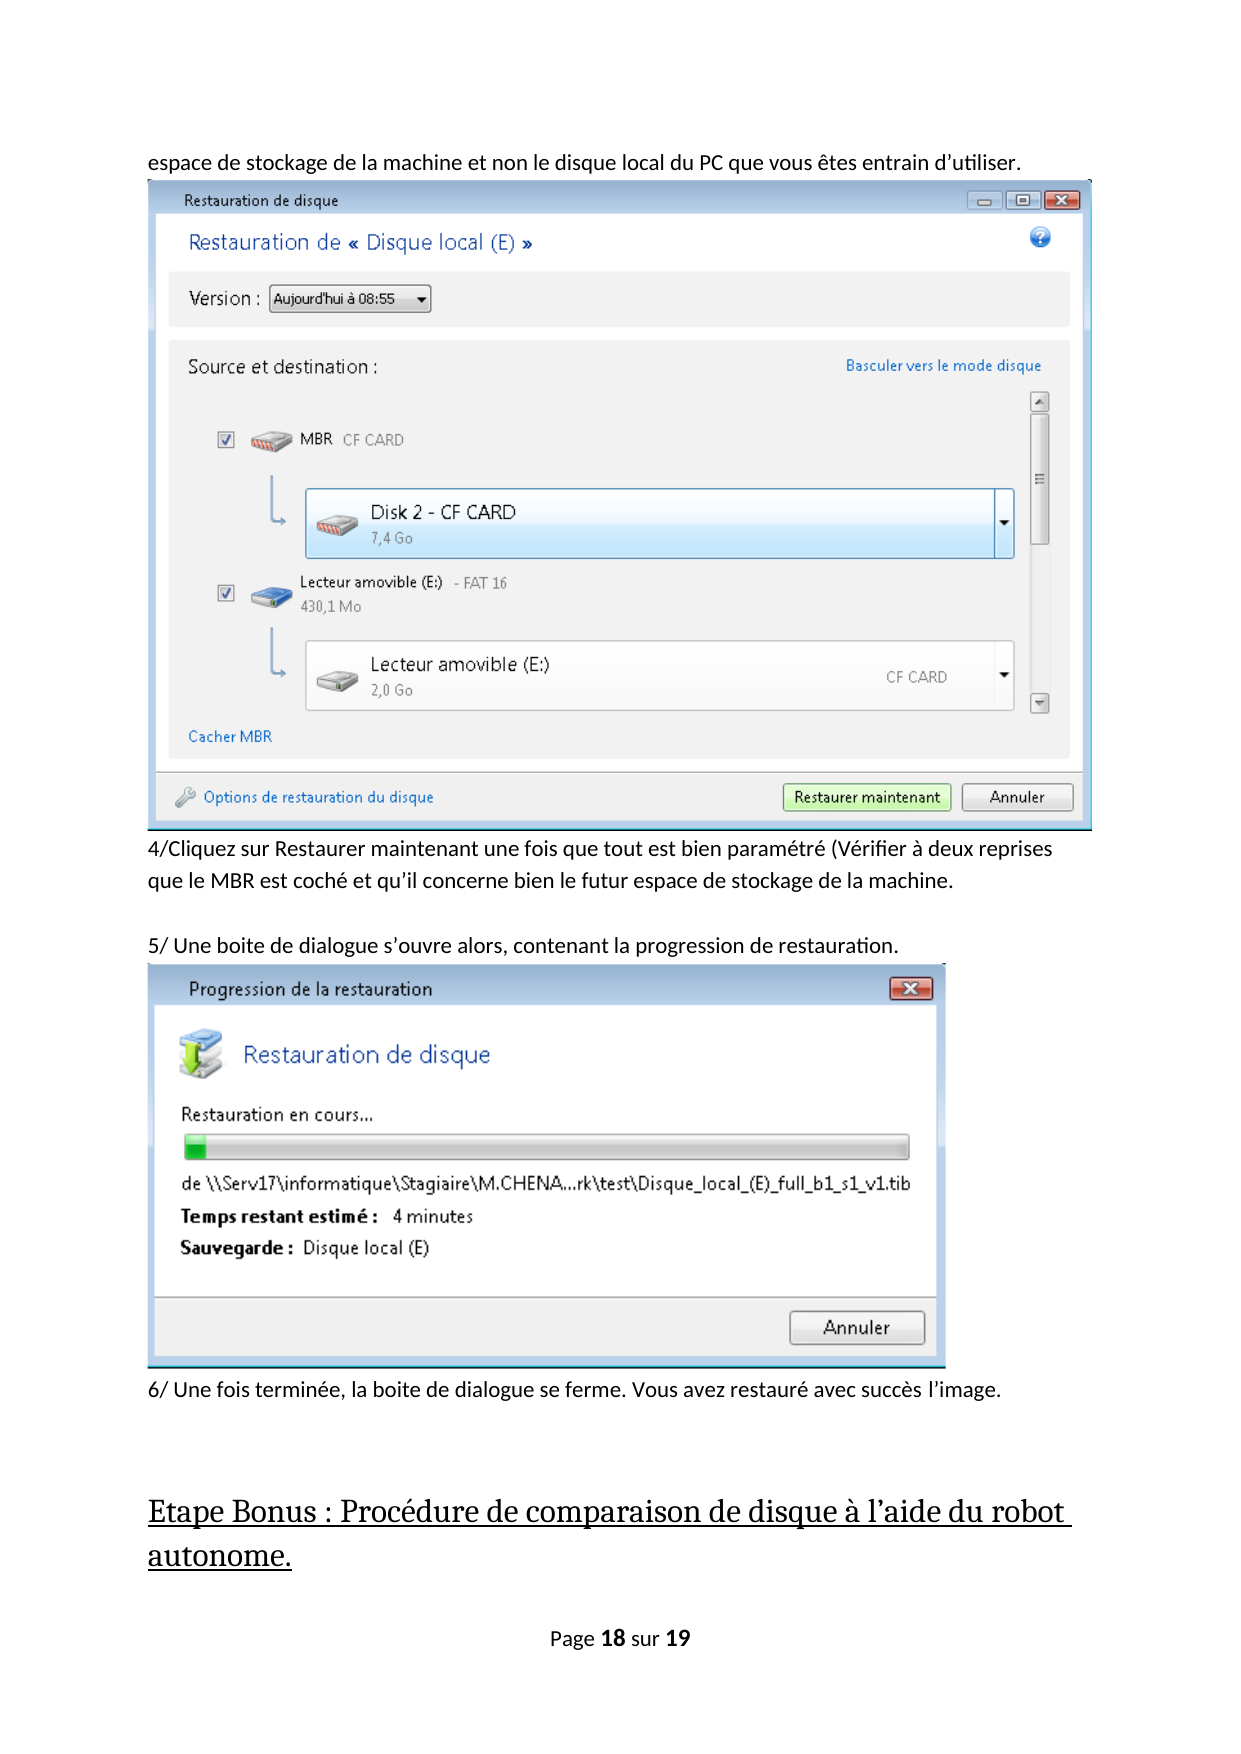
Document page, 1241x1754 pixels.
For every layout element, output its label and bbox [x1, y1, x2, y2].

text [148, 148, 1093, 1468]
picture [147, 179, 1092, 831]
picture [147, 963, 946, 1372]
text [148, 1493, 1093, 1575]
